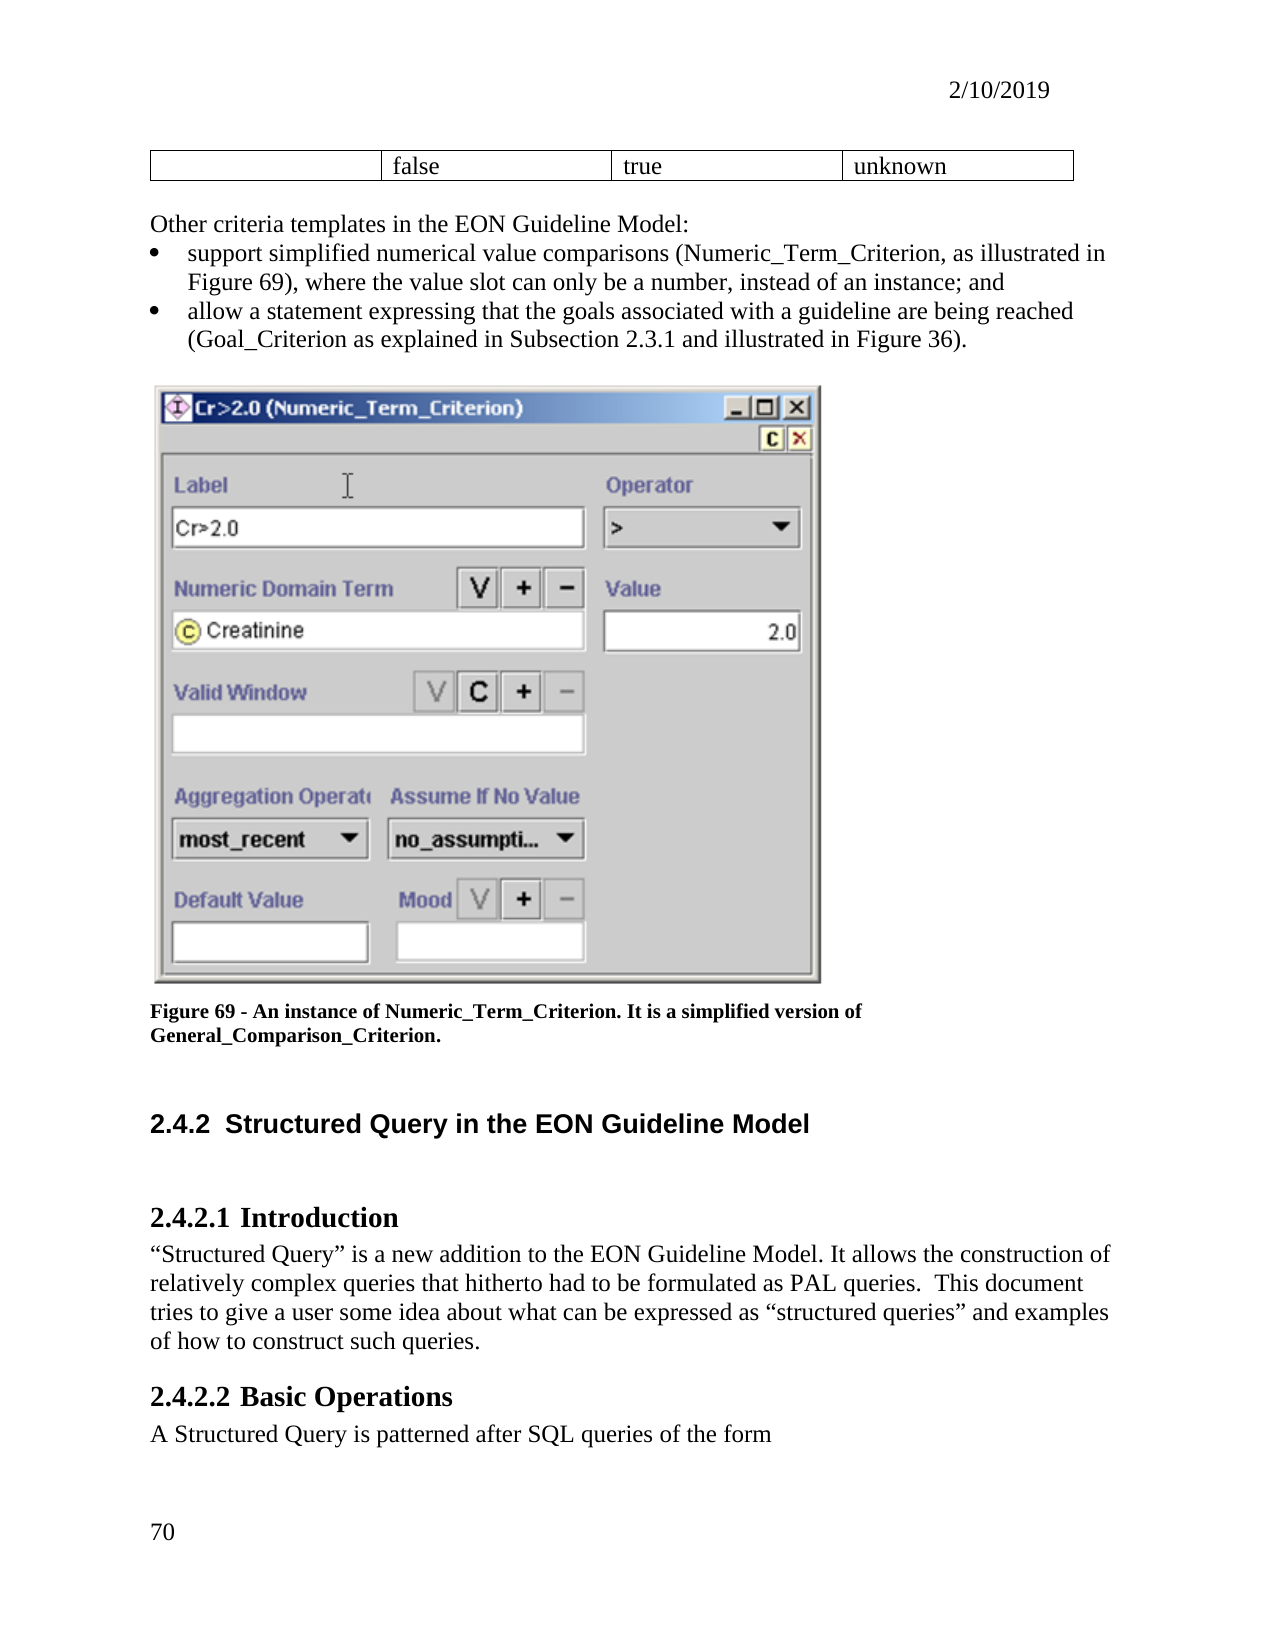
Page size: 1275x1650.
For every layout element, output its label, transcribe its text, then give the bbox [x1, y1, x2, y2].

subtitle Introduction [150, 1200, 1125, 1233]
picture [150, 382, 826, 987]
text Other criteria templates in the EON Guideline Model: [150, 209, 1125, 238]
text A Structured Query is patterned after SQL queries of the form [150, 1419, 1125, 1448]
table_cell true [612, 151, 842, 180]
subtitle Structured Query in the EON Guideline Model [150, 1108, 1125, 1140]
text “Structured Query” is a new addition to the EON Guideline Model. It allows the construction of relatively complex queries that hitherto had to be formulated as PAL queries. This document tries to give a user some idea about what can be expressed as “structured queries” and examples of how to construct such queries. [150, 1239, 1125, 1354]
table_cell [151, 151, 381, 180]
table_cell false [382, 151, 611, 180]
table_cell unknown [843, 151, 1073, 180]
subtitle Basic Operations [150, 1379, 1125, 1413]
list support simplified numerical value comparisons (Numeric_Term_Criterion, as illustrated in Figure 69), where the value slot can only be a number, instead of an instance; and [150, 238, 1125, 296]
list allow a statement expressing that the goals associated with a guideline are being reached (Goal_Criterion as explained in Subsection 2.3.1 and illustrated in Figure 36). [150, 296, 1125, 353]
text Figure 69 - An instance of Numeric_Term_Criterion. It is a simplified version of General_Comparison_Criterion. [150, 999, 1125, 1047]
